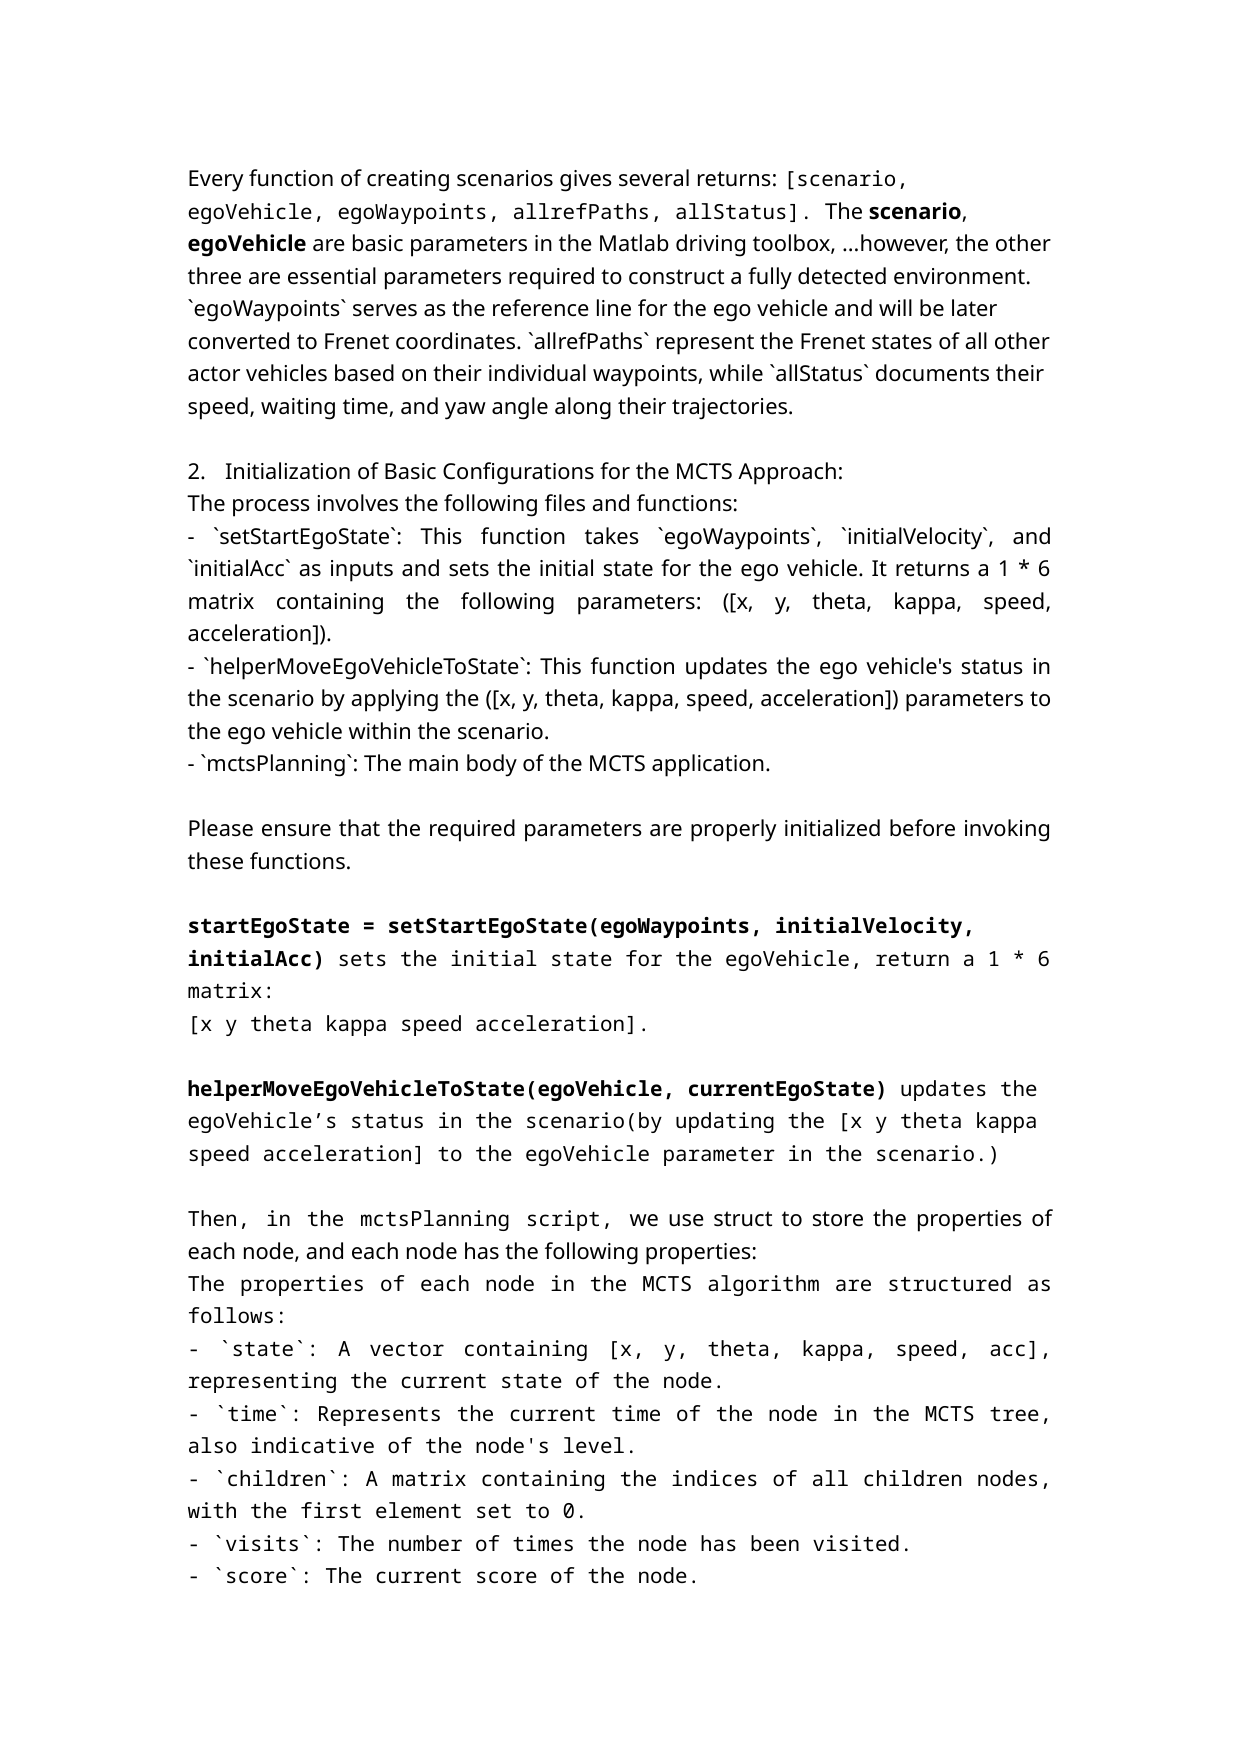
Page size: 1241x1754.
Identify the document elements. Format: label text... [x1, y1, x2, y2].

text Every function of creating scenarios gives several returns: [scenario, egoVehicle, egoWaypoints, allrefPaths, allStatus]. The scenario, egoVehicle are basic parameters in the Matlab driving toolbox, ...however, the other three are essential parameters required to construct a fully detected environment. `egoWaypoints` serves as the reference line for the ego vehicle and will be later converted to Frenet coordinates. `allrefPaths` represent the Frenet states of all other actor vehicles based on their individual waypoints, while `allStatus` documents their speed, waiting time, and yaw angle along their trajectories. [187, 162, 1053, 422]
text - `helperMoveEgoVehicleToState`: This function updates the ego vehicle's status in the scenario by applying the ([x, y, theta, kappa, speed, acceleration]) parameters to the ego vehicle within the scenario. [187, 649, 1053, 747]
text The process involves the following files and functions: [187, 487, 1053, 519]
text - `state`: A vector containing [x, y, theta, kappa, speed, acc], representing the current state of the node. [187, 1332, 1053, 1397]
text Please ensure that the required parameters are properly initialized before invoking these functions. [187, 812, 1053, 877]
text - `visits`: The number of times the node has been visited. [187, 1527, 1053, 1559]
text - `setStartEgoState`: This function takes `egoWaypoints`, `initialVelocity`, and `initialAcc` as inputs and sets the initial state for the ego vehicle. It returns a 1 * 6 matrix containing the following parameters: ([x, y, theta, kappa, speed, acceleration]). [187, 519, 1053, 649]
text helperMoveEgoVehicleToState(egoVehicle, currentEgoState) updates the egoVehicle’s status in the scenario(by updating the [x y theta kappa speed acceleration] to the egoVehicle parameter in the scenario.) [187, 1072, 1053, 1169]
text - `children`: A matrix containing the indices of all children nodes, with the first element set to 0. [187, 1462, 1053, 1527]
text [x y theta kappa speed acceleration]. [187, 1007, 1053, 1039]
list Initialization of Basic Configurations for the MCTS Approach: [187, 454, 1053, 487]
text - `mctsPlanning`: The main body of the MCTS application. [187, 747, 1053, 779]
text Then, in the mctsPlanning script, we use struct to store the properties of each node, and each node has the following properties: [187, 1202, 1053, 1267]
text - `time`: Represents the current time of the node in the MCTS tree, also indicative of the node's level. [187, 1397, 1053, 1462]
text startEgoState = setStartEgoState(egoWaypoints, initialVelocity, initialAcc) sets the initial state for the egoVehicle, return a 1 * 6 matrix: [187, 909, 1053, 1007]
text The properties of each node in the MCTS algorithm are structured as follows: [187, 1267, 1053, 1332]
text - `score`: The current score of the node. [187, 1559, 1053, 1592]
